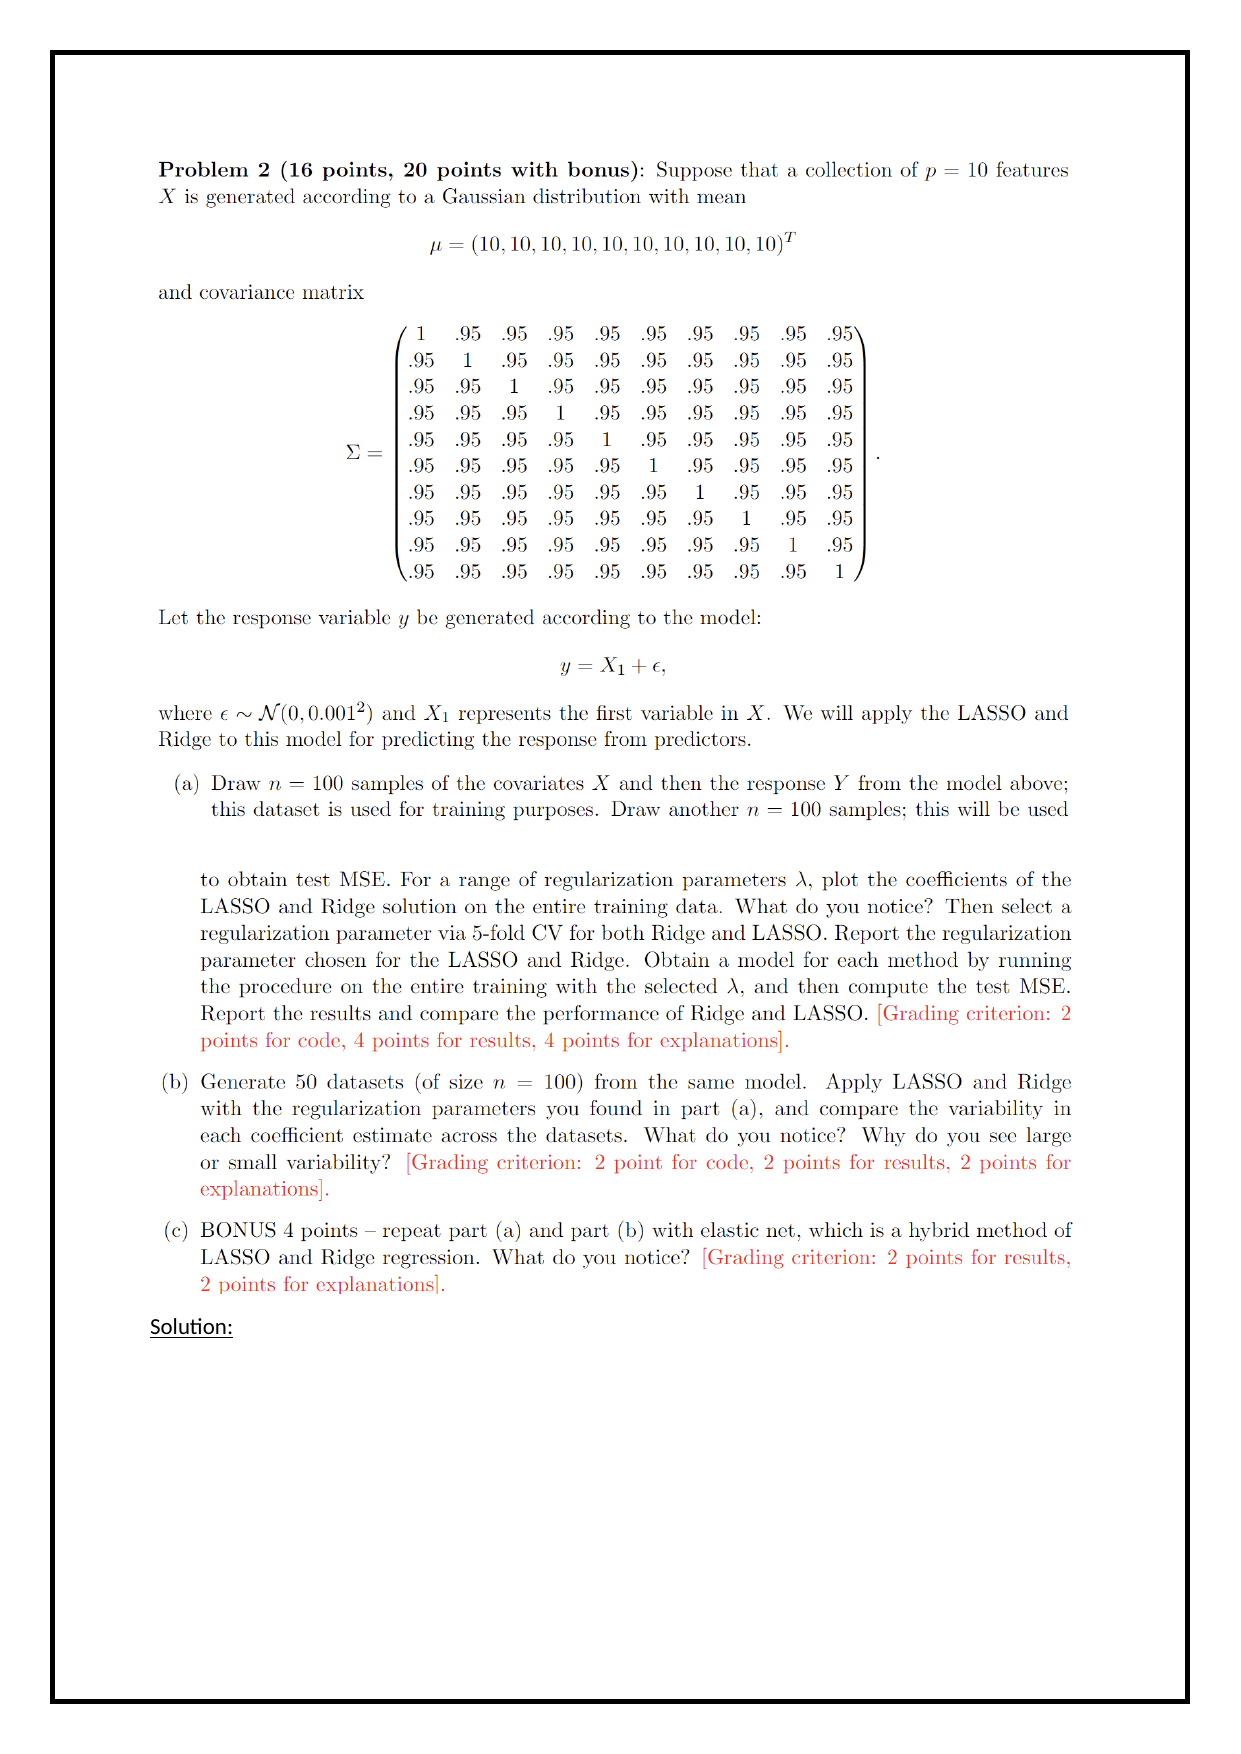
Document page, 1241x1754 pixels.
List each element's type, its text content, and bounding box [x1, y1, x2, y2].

picture [150, 853, 1091, 1294]
picture [150, 150, 1091, 835]
text Solution: [150, 1312, 1090, 1340]
